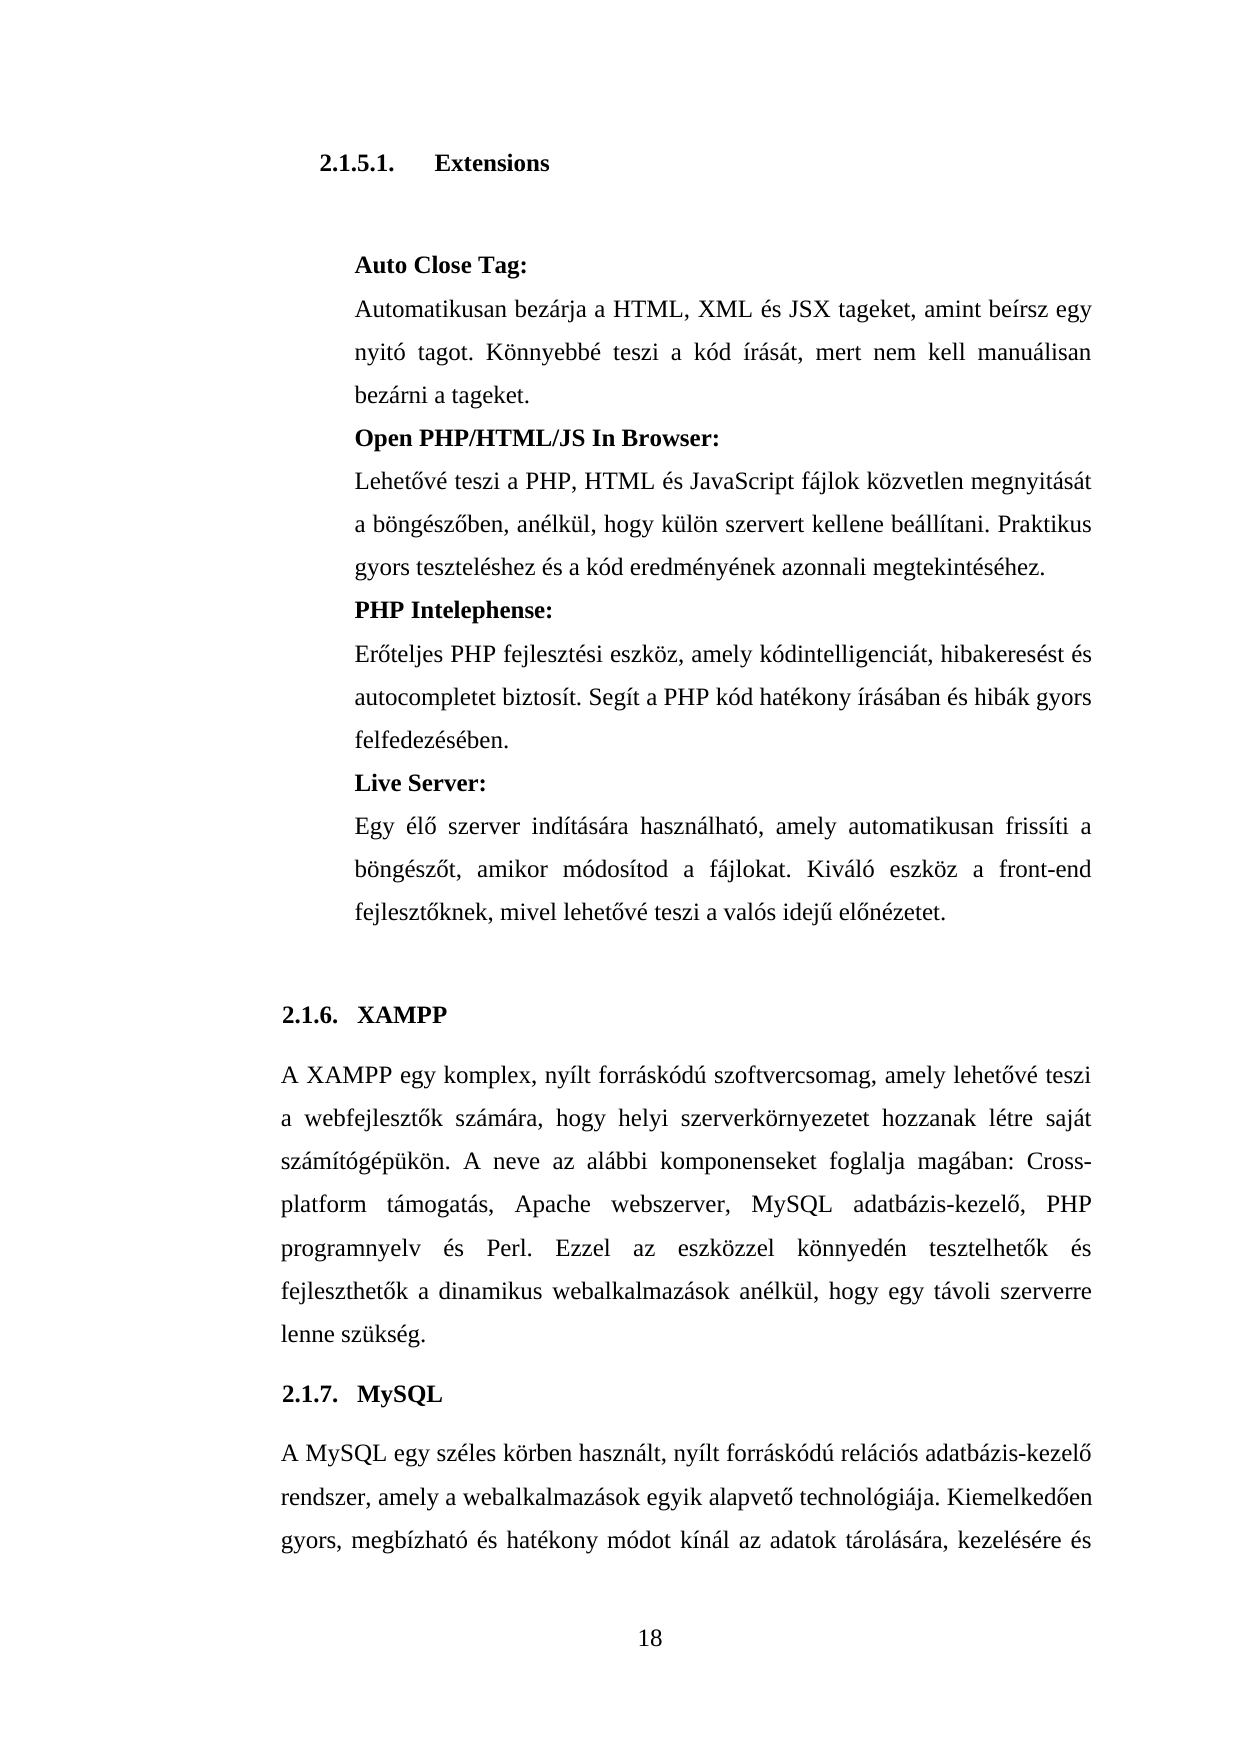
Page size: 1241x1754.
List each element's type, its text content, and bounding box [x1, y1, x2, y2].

text Live Server: [282, 768, 1092, 797]
text Egy élő szerver indítására használható, amely automatikusan frissíti a böngészőt, amikor módosítod a fájlokat. Kiváló eszköz a front-end fejlesztőknek, mivel lehetővé teszi a valós idejű előnézetet. [354, 811, 1092, 926]
subtitle XAMPP [282, 1000, 1092, 1029]
text Automatikusan bezárja a HTML, XML és JSX tageket, amint beírsz egy nyitó tagot. Könnyebbé teszi a kód írását, mert nem kell manuálisan bezárni a tageket. [354, 294, 1092, 409]
text Lehetővé teszi a PHP, HTML és JavaScript fájlok közvetlen megnyitását a böngészőben, anélkül, hogy külön szervert kellene beállítani. Praktikus gyors teszteléshez és a kód eredményének azonnali megtekintéséhez. [354, 466, 1092, 581]
text A XAMPP egy komplex, nyílt forráskódú szoftvercsomag, amely lehetővé teszi a webfejlesztők számára, hogy helyi szerverkörnyezetet hozzanak létre saját számítógépükön. A neve az alábbi komponenseket foglalja magában: Cross-platform támogatás, Apache webszerver, MySQL adatbázis-kezelő, PHP programnyelv és Perl. Ezzel az eszközzel könnyedén tesztelhetők és fejleszthetők a dinamikus webalkalmazások anélkül, hogy egy távoli szerverre lenne szükség. [281, 1060, 1092, 1348]
text Auto Close Tag: [281, 251, 1092, 279]
text PHP Intelephense: [282, 596, 1092, 624]
subtitle Extensions [319, 148, 1092, 176]
subtitle MySQL [282, 1379, 1092, 1407]
text Open PHP/HTML/JS In Browser: [282, 423, 1092, 452]
text Erőteljes PHP fejlesztési eszköz, amely kódintelligenciát, hibakeresést és autocompletet biztosít. Segít a PHP kód hatékony írásában és hibák gyors felfedezésében. [354, 639, 1092, 754]
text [281, 1438, 1092, 1553]
